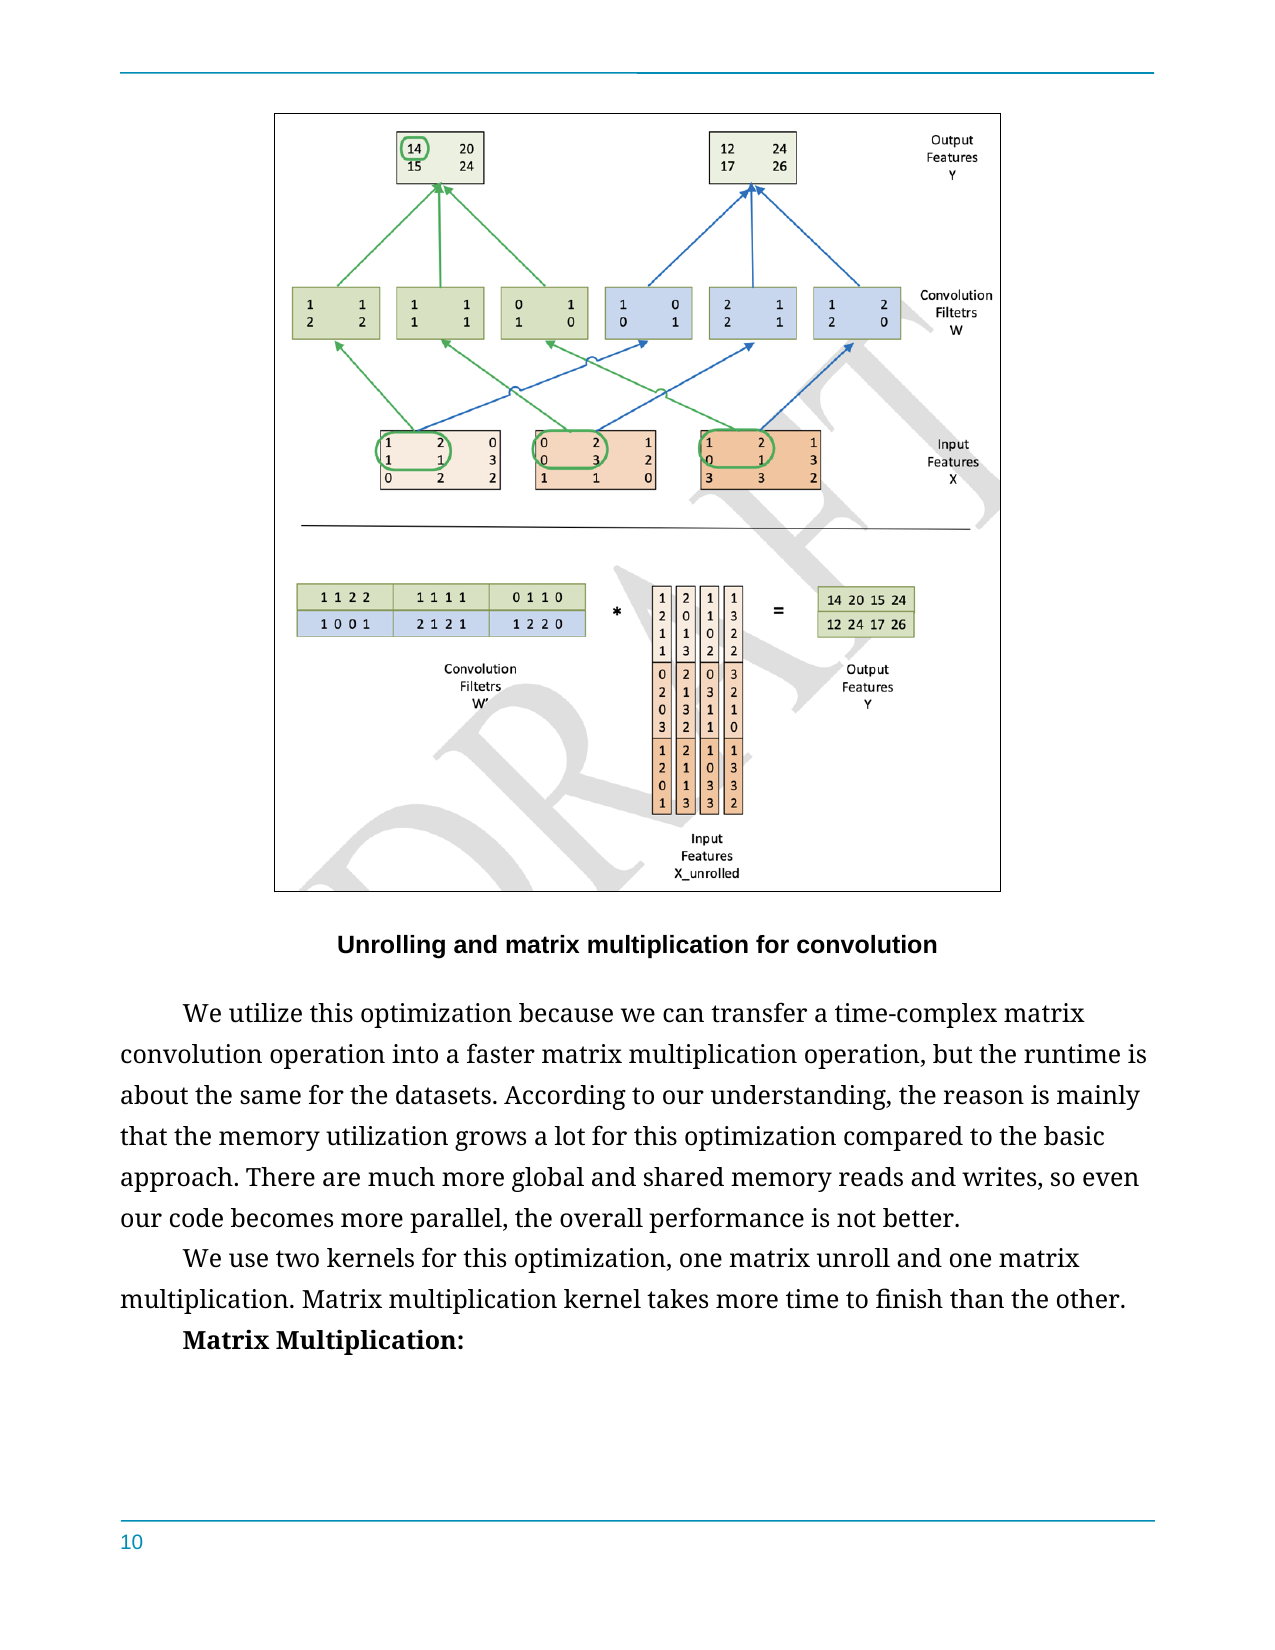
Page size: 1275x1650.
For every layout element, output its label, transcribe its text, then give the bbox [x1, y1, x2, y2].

subtitle Unrolling and matrix multiplication for convolution [120, 930, 1155, 959]
text We utilize this optimization because we can transfer a time-complex matrix convolution operation into a faster matrix multiplication operation, but the runtime is about the same for the datasets. According to our understanding, the reason is mainly that the memory utilization grows a lot for this optimization compared to the basic approach. There are much more global and shared memory reads and writes, so even our code becomes more parallel, the overall performance is not better. [120, 996, 1155, 1234]
picture [275, 114, 1000, 891]
text We use two kernels for this optimization, one matrix unroll and one matrix multiplication. Matrix multiplication kernel takes more time to finish than the other. [120, 1241, 1155, 1316]
text Matrix Multiplication: [120, 1323, 1155, 1357]
